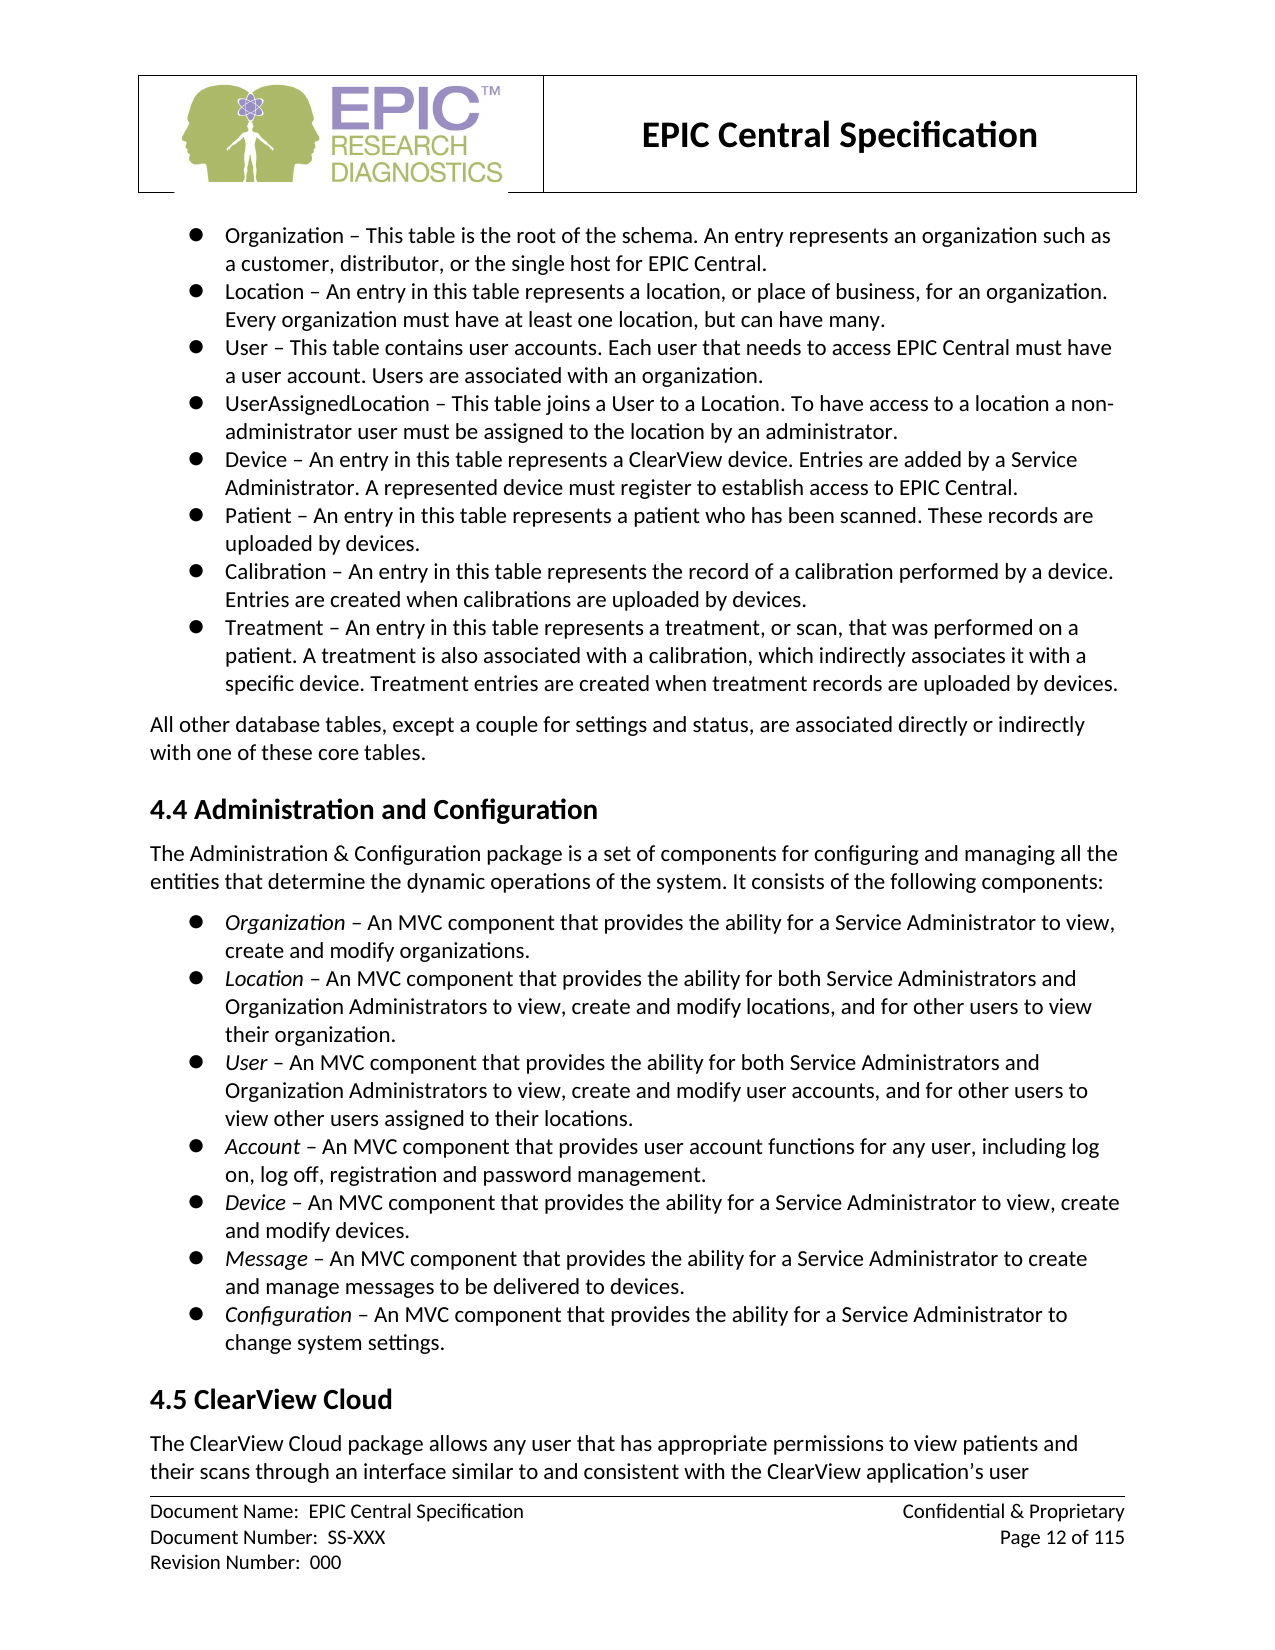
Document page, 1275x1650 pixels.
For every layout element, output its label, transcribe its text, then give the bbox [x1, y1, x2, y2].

text All other database tables, except a couple for settings and status, are associated directly or indirectly with one of these core tables. [150, 710, 1125, 766]
list Message – An MVC component that provides the ability for a Service Administrator to create and manage messages to be delivered to devices. [187, 1244, 1125, 1300]
list Organization – This table is the root of the schema. An entry represents an organization such as a customer, distributor, or the single host for EPIC Central. [187, 221, 1125, 277]
list Account – An MVC component that provides user account functions for any user, including log on, log off, registration and password management. [187, 1132, 1125, 1188]
list Device – An MVC component that provides the ability for a Service Administrator to view, create and modify devices. [187, 1188, 1125, 1244]
text The Administration & Configuration package is a set of components for configuring and managing all the entities that determine the dynamic operations of the system. It consists of the following components: [150, 839, 1125, 895]
list UserAssignedLocation – This table joins a User to a Location. To have access to a location a non-administrator user must be assigned to the location by an administrator. [187, 389, 1125, 445]
list Location – An MVC component that provides the ability for both Service Administrators and Organization Administrators to view, create and modify locations, and for other users to view their organization. [187, 964, 1125, 1048]
subtitle Administration and Configuration [150, 791, 1125, 827]
list Location – An entry in this table represents a location, or place of business, for an organization. Every organization must have at least one location, but can have many. [187, 277, 1125, 333]
list Device – An entry in this table represents a ClearView device. Entries are added by a Service Administrator. A represented device must register to establish access to EPIC Central. [187, 445, 1125, 501]
list Treatment – An entry in this table represents a treatment, or scan, that was performed on a patient. A treatment is also associated with a calibration, which indirectly associates it with a specific device. Treatment entries are created when treatment records are uploaded by devices. [187, 613, 1125, 697]
list Calibration – An entry in this table represents the record of a calibration performed by a device. Entries are created when calibrations are uploaded by devices. [187, 557, 1125, 613]
list Organization – An MVC component that provides the ability for a Service Administrator to view, create and modify organizations. [187, 908, 1125, 964]
picture [174, 76, 509, 193]
list User – An MVC component that provides the ability for both Service Administrators and Organization Administrators to view, create and modify user accounts, and for other users to view other users assigned to their locations. [187, 1048, 1125, 1132]
list User – This table contains user accounts. Each user that needs to access EPIC Central must have a user account. Users are associated with an organization. [187, 333, 1125, 389]
list Configuration – An MVC component that provides the ability for a Service Administrator to change system settings. [187, 1300, 1125, 1356]
subtitle ClearView Cloud [150, 1381, 1125, 1417]
list Patient – An entry in this table represents a patient who has been scanned. These records are uploaded by devices. [187, 501, 1125, 557]
